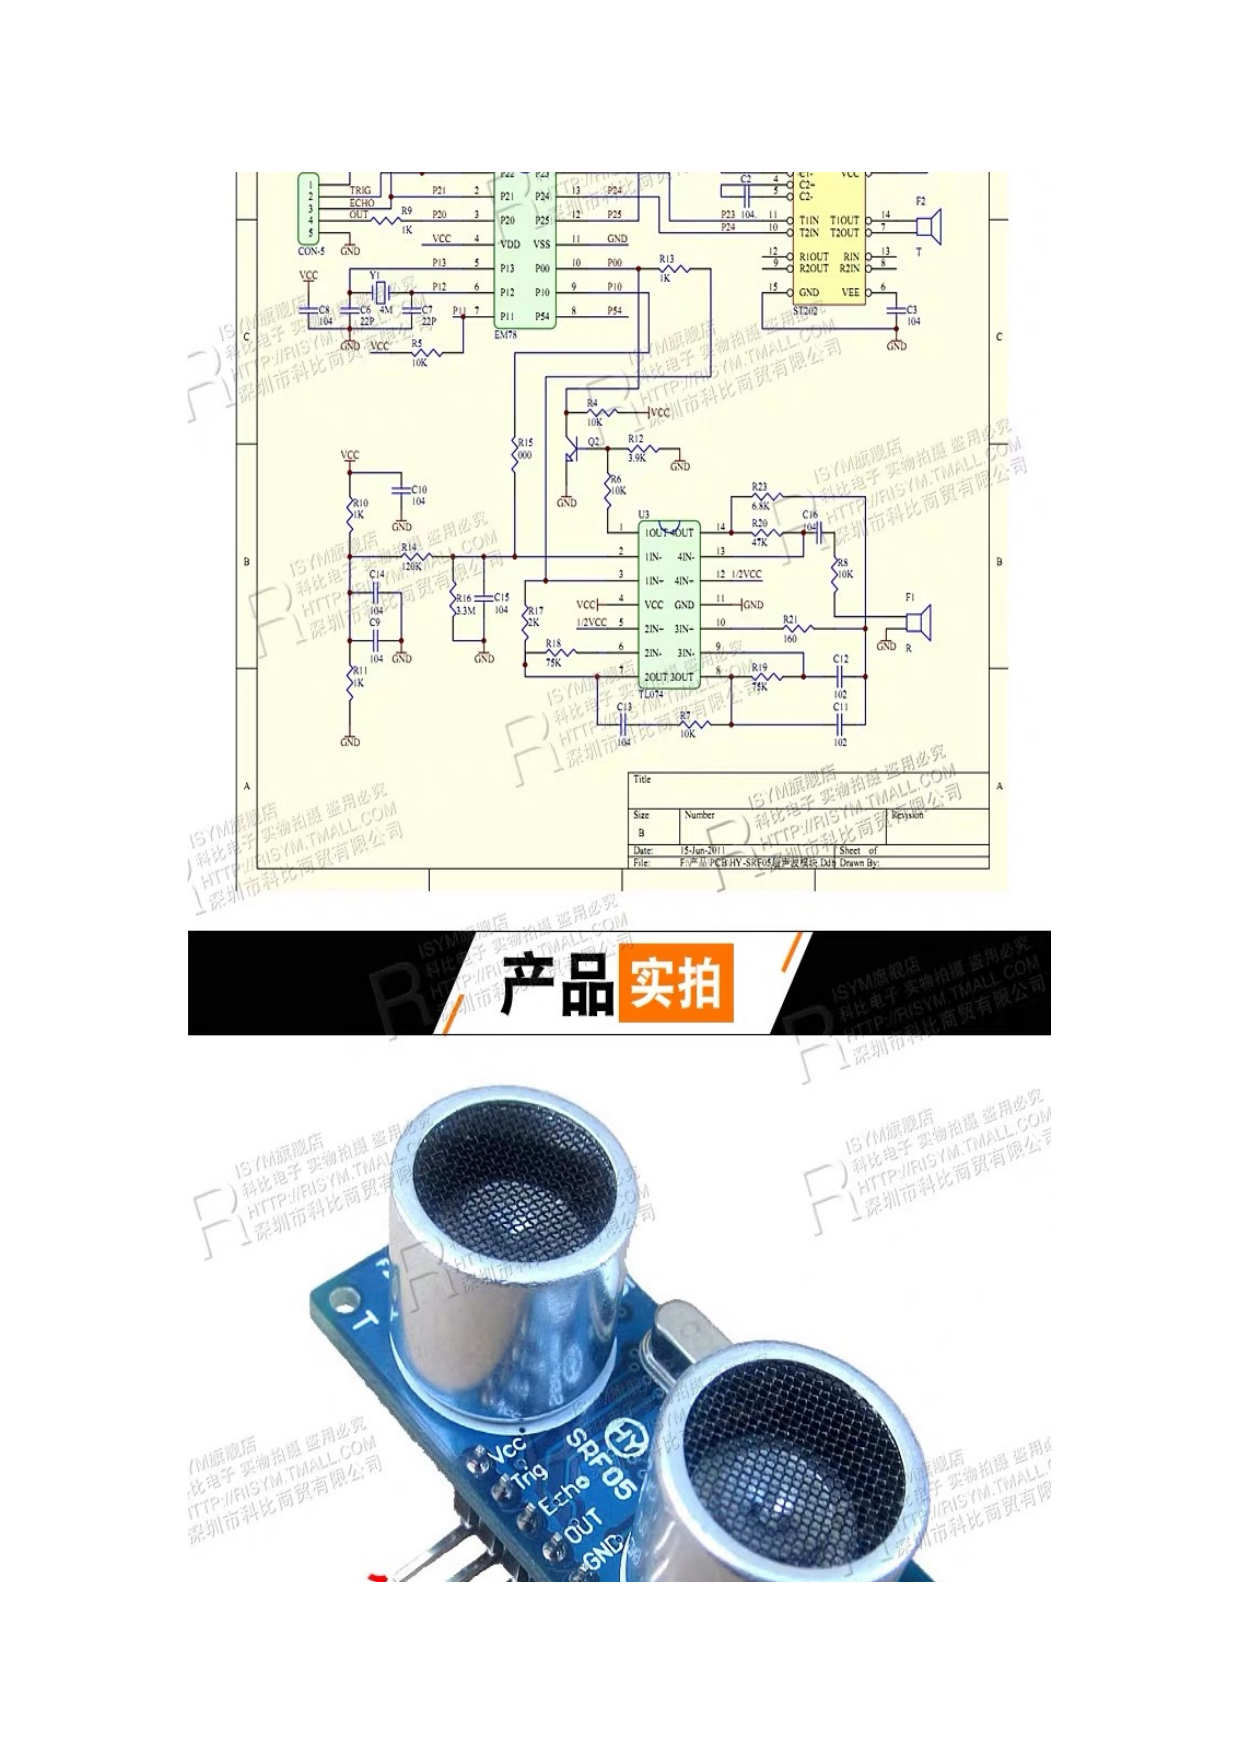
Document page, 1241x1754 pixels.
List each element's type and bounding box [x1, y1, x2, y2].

picture [187, 172, 1051, 1582]
